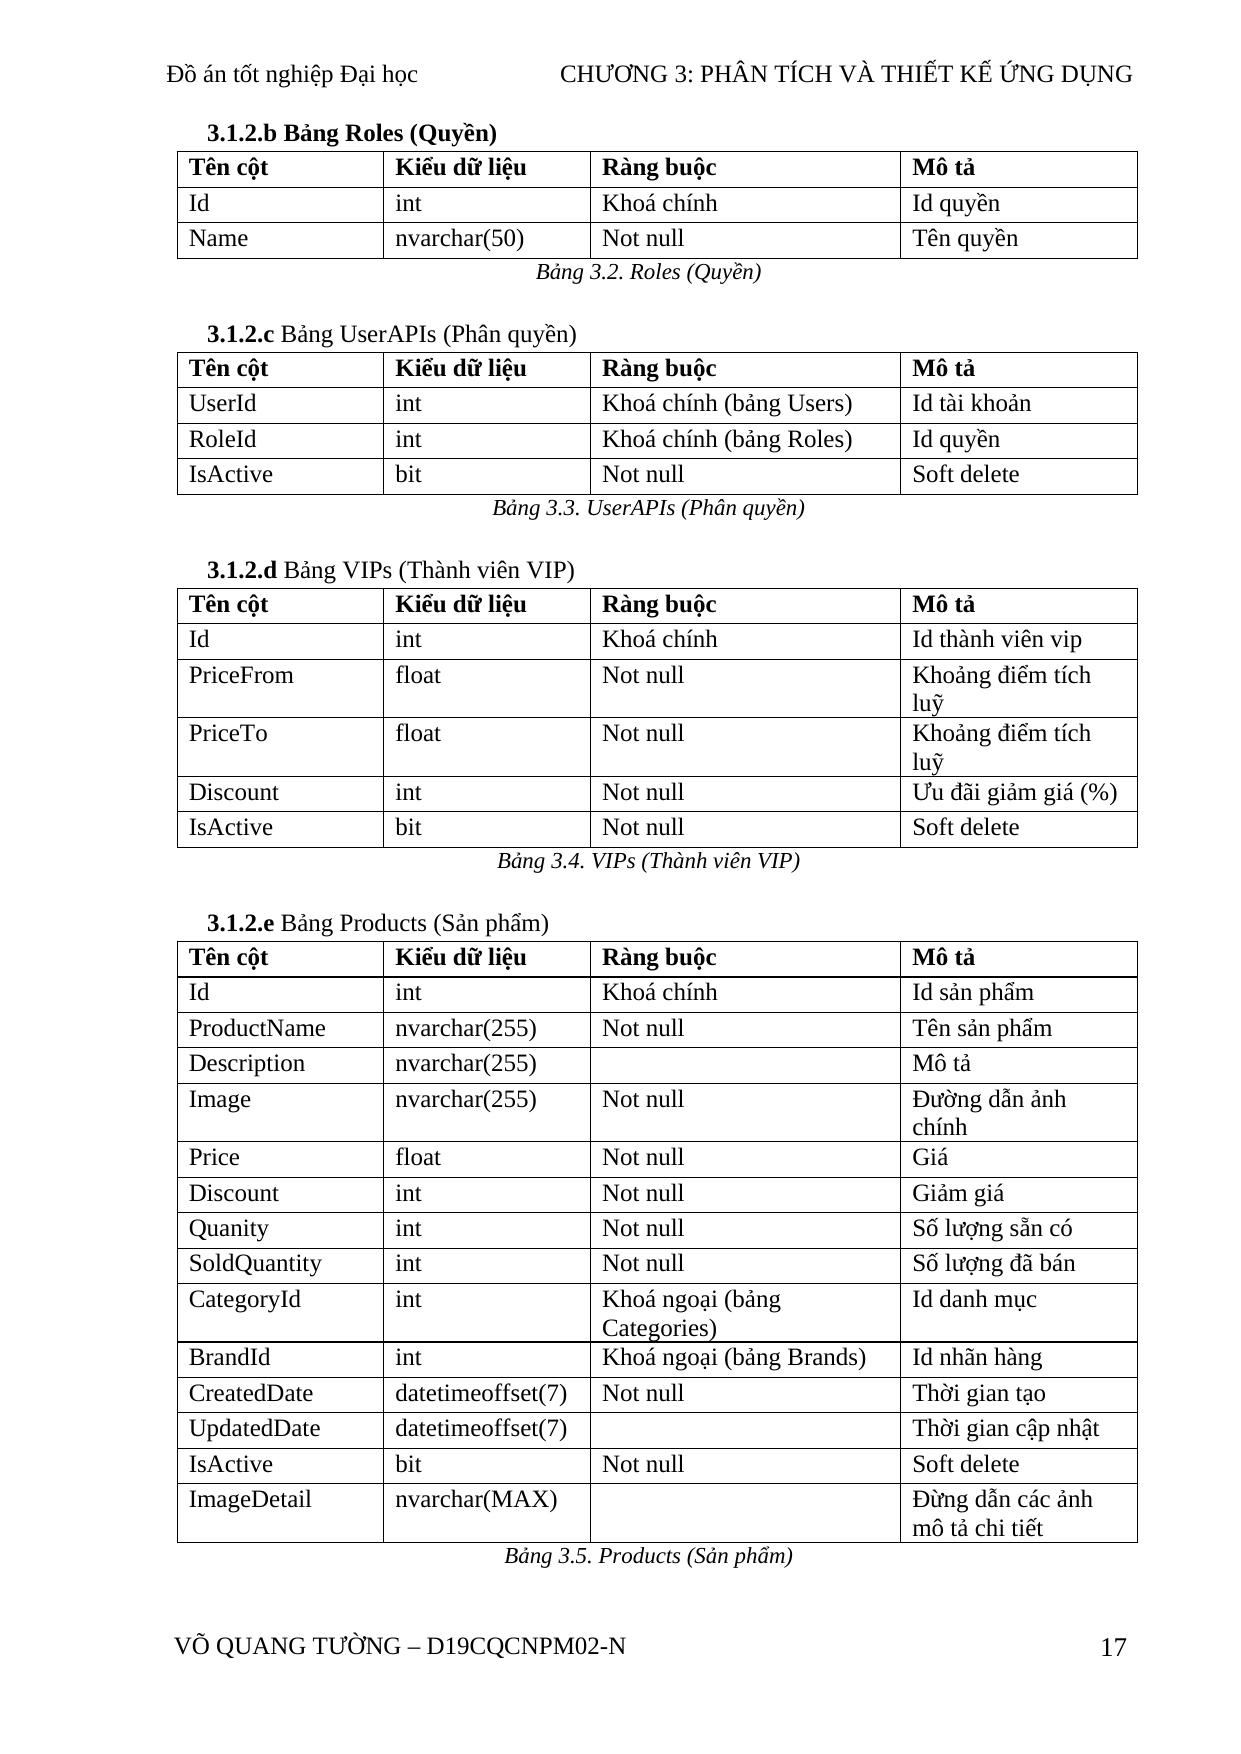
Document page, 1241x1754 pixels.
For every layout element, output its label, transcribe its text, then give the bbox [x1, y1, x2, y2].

table_cell int [384, 978, 590, 1012]
table_cell Discount [178, 1178, 383, 1212]
table_cell PriceFrom [178, 660, 383, 717]
table_cell Not null [591, 1013, 900, 1047]
table_cell bit [384, 812, 590, 847]
table_cell Khoảng điểm tích luỹ [901, 660, 1137, 717]
table_cell Khoá chính [591, 978, 900, 1012]
table_cell ImageDetail [178, 1484, 383, 1542]
table_cell Số lượng đã bán [901, 1249, 1137, 1283]
table_cell Mô tả [901, 1048, 1137, 1083]
table_cell Not null [591, 777, 900, 811]
table_cell Đường dẫn ảnh chính [901, 1084, 1137, 1141]
table_cell Số lượng sẵn có [901, 1213, 1137, 1247]
table_cell int [384, 388, 590, 423]
list 3.1.2.b Bảng Roles (Quyền) [207, 118, 1122, 147]
table_cell Not null [591, 1449, 900, 1483]
table_cell Not null [591, 812, 900, 847]
table_cell Id nhãn hàng [901, 1343, 1137, 1377]
table_cell Giảm giá [901, 1178, 1137, 1212]
table_cell Khoá chính [591, 624, 900, 659]
table_cell nvarchar(255) [384, 1013, 590, 1047]
table_cell Not null [591, 1213, 900, 1247]
table_cell datetimeoffset(7) [384, 1378, 590, 1412]
table_cell float [384, 1142, 590, 1177]
table_cell BrandId [178, 1343, 383, 1377]
table_cell int [384, 424, 590, 458]
table_cell Not null [591, 718, 900, 776]
table_cell Soft delete [901, 459, 1137, 493]
table_cell Not null [591, 660, 900, 717]
table_cell [591, 1413, 900, 1448]
table_cell Id danh mục [901, 1284, 1137, 1341]
table_header Tên cột [178, 353, 383, 387]
table_header Mô tả [901, 353, 1137, 387]
table_cell Not null [591, 459, 900, 493]
text Bảng 3.2. Roles (Quyền) [177, 259, 1122, 285]
text 3.1.2.c Bảng UserAPIs (Phân quyền) [207, 319, 1122, 347]
table_cell Name [178, 223, 383, 257]
table_cell Đừng dẫn các ảnh mô tả chi tiết [901, 1484, 1137, 1542]
table_cell Id thành viên vip [901, 624, 1137, 659]
table_cell Id tài khoản [901, 388, 1137, 423]
table_cell Not null [591, 1142, 900, 1177]
list 3.1.2.d Bảng VIPs (Thành viên VIP) [207, 555, 1122, 583]
table_cell Soft delete [901, 1449, 1137, 1483]
table_cell Not null [591, 1084, 900, 1141]
table_cell Tên quyền [901, 223, 1137, 257]
table_cell nvarchar(255) [384, 1084, 590, 1141]
table_header Kiểu dữ liệu [384, 589, 590, 623]
text Bảng 3.5. Products (Sản phẩm) [177, 1543, 1122, 1569]
table_cell [591, 1484, 900, 1542]
text Bảng 3.4. VIPs (Thành viên VIP) [177, 848, 1122, 874]
table_cell Not null [591, 223, 900, 257]
table_header Kiểu dữ liệu [384, 152, 590, 187]
table_cell Khoá ngoại (bảng Categories) [591, 1284, 900, 1341]
table_cell Discount [178, 777, 383, 811]
table_cell int [384, 1213, 590, 1247]
table_cell datetimeoffset(7) [384, 1413, 590, 1448]
table_cell nvarchar(50) [384, 223, 590, 257]
table_cell IsActive [178, 812, 383, 847]
table_cell int [384, 1284, 590, 1341]
table_cell int [384, 188, 590, 222]
table_cell Tên sản phẩm [901, 1013, 1137, 1047]
table_header Tên cột [178, 152, 383, 187]
table_cell Price [178, 1142, 383, 1177]
table_cell PriceTo [178, 718, 383, 776]
table_cell int [384, 777, 590, 811]
table_cell Khoá chính (bảng Roles) [591, 424, 900, 458]
table_header Ràng buộc [591, 589, 900, 623]
table_cell nvarchar(255) [384, 1048, 590, 1083]
text Bảng 3.3. UserAPIs (Phân quyền) [177, 495, 1122, 521]
table_header Ràng buộc [591, 942, 900, 976]
table_cell Thời gian tạo [901, 1378, 1137, 1412]
table_cell Id [178, 978, 383, 1012]
table_header Mô tả [901, 152, 1137, 187]
table_cell bit [384, 459, 590, 493]
table_cell Id quyền [901, 424, 1137, 458]
list 3.1.2.e Bảng Products (Sản phẩm) [207, 908, 1122, 937]
table_cell Khoá chính (bảng Users) [591, 388, 900, 423]
table_cell int [384, 1343, 590, 1377]
table_header Tên cột [178, 942, 383, 976]
table_cell IsActive [178, 459, 383, 493]
table_cell Soft delete [901, 812, 1137, 847]
table_cell ProductName [178, 1013, 383, 1047]
table_cell Quanity [178, 1213, 383, 1247]
table_cell RoleId [178, 424, 383, 458]
table_cell Not null [591, 1178, 900, 1212]
table_cell bit [384, 1449, 590, 1483]
table_cell Description [178, 1048, 383, 1083]
table_cell CreatedDate [178, 1378, 383, 1412]
table_cell float [384, 718, 590, 776]
table_cell UpdatedDate [178, 1413, 383, 1448]
table_cell int [384, 1249, 590, 1283]
table_cell Khoảng điểm tích luỹ [901, 718, 1137, 776]
table_cell float [384, 660, 590, 717]
table_cell Image [178, 1084, 383, 1141]
table_cell Khoá ngoại (bảng Brands) [591, 1343, 900, 1377]
table_cell Id [178, 188, 383, 222]
table_header Kiểu dữ liệu [384, 942, 590, 976]
table_header Mô tả [901, 942, 1137, 976]
table_header Tên cột [178, 589, 383, 623]
table_cell Not null [591, 1378, 900, 1412]
table_cell Giá [901, 1142, 1137, 1177]
table_cell CategoryId [178, 1284, 383, 1341]
table_cell Not null [591, 1249, 900, 1283]
table_cell int [384, 624, 590, 659]
table_header Ràng buộc [591, 353, 900, 387]
table_cell Khoá chính [591, 188, 900, 222]
table_cell [591, 1048, 900, 1083]
table_cell Id quyền [901, 188, 1137, 222]
table_cell SoldQuantity [178, 1249, 383, 1283]
table_cell int [384, 1178, 590, 1212]
table_cell IsActive [178, 1449, 383, 1483]
table_cell UserId [178, 388, 383, 423]
table_cell Id sản phẩm [901, 978, 1137, 1012]
table_cell Id [178, 624, 383, 659]
table_header Ràng buộc [591, 152, 900, 187]
table_cell Thời gian cập nhật [901, 1413, 1137, 1448]
table_cell Ưu đãi giảm giá (%) [901, 777, 1137, 811]
table_header Kiểu dữ liệu [384, 353, 590, 387]
table_cell nvarchar(MAX) [384, 1484, 590, 1542]
table_header Mô tả [901, 589, 1137, 623]
